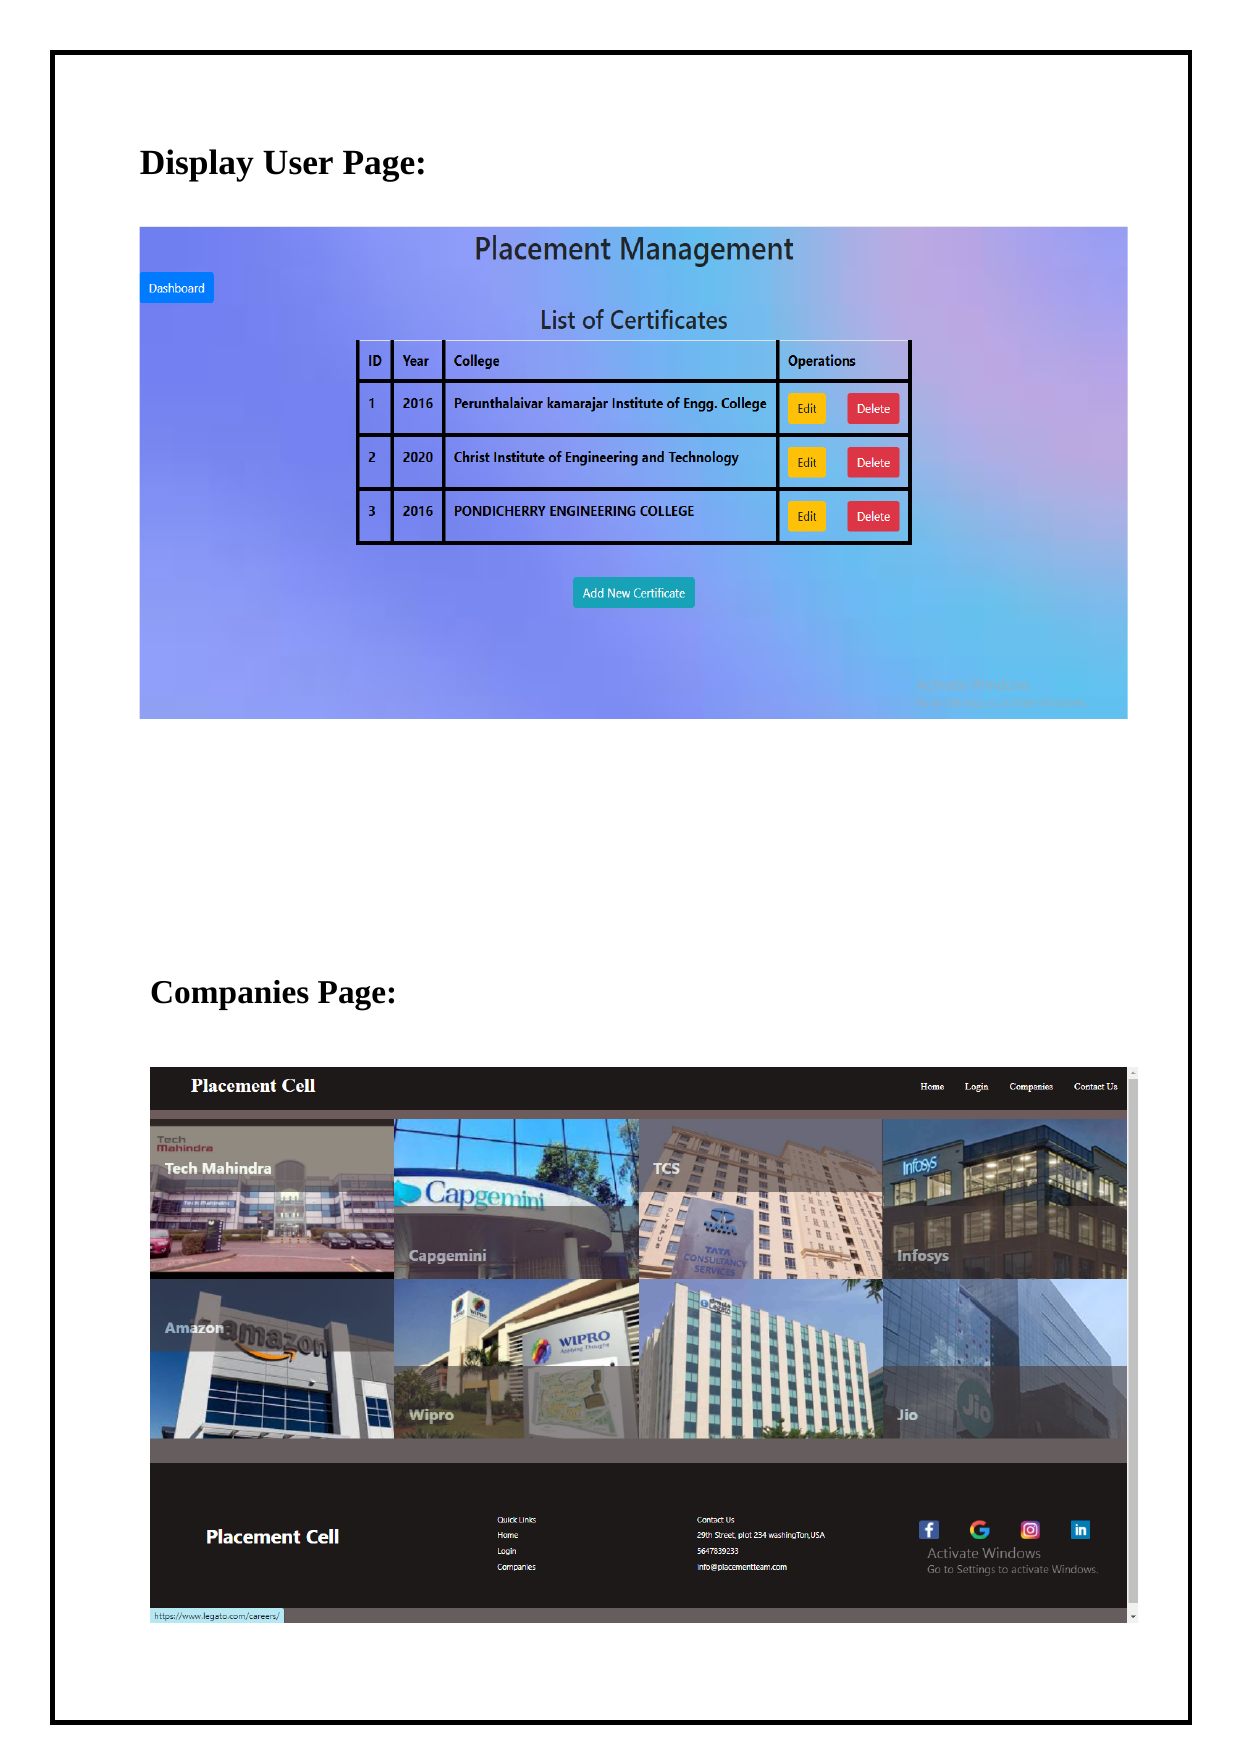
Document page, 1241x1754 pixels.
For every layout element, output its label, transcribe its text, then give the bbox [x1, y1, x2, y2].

picture [150, 1067, 1139, 1623]
picture [139, 223, 1128, 719]
text Companies Page: [150, 972, 1128, 1011]
text Display User Page: [139, 142, 1128, 182]
